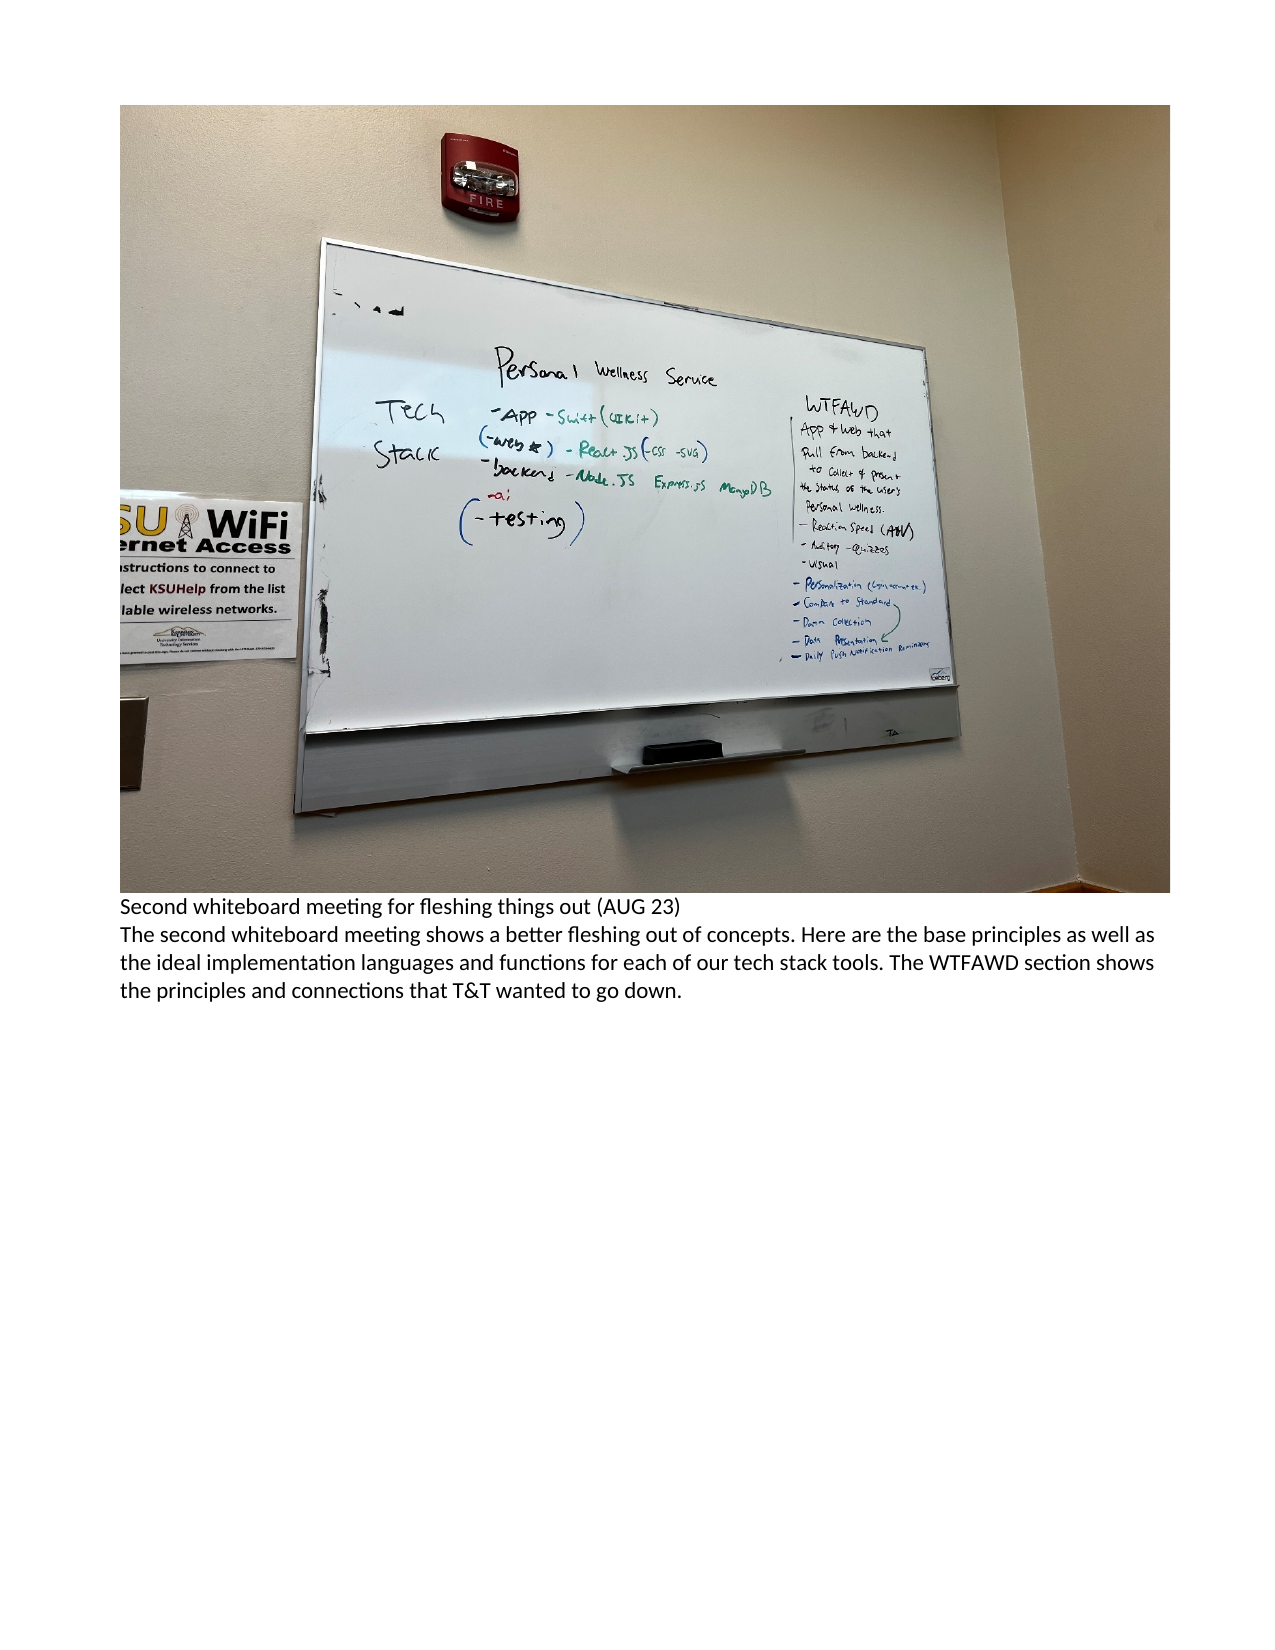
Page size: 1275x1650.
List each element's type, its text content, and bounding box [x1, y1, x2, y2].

text Second whiteboard meeting for fleshing things out (AUG 23) [120, 893, 1170, 921]
picture [120, 105, 1171, 893]
text The second whiteboard meeting shows a better fleshing out of concepts. Here are the base principles as well as the ideal implementation languages and functions for each of our tech stack tools. The WTFAWD section shows the principles and connections that T&T wanted to go down. [120, 921, 1170, 1004]
